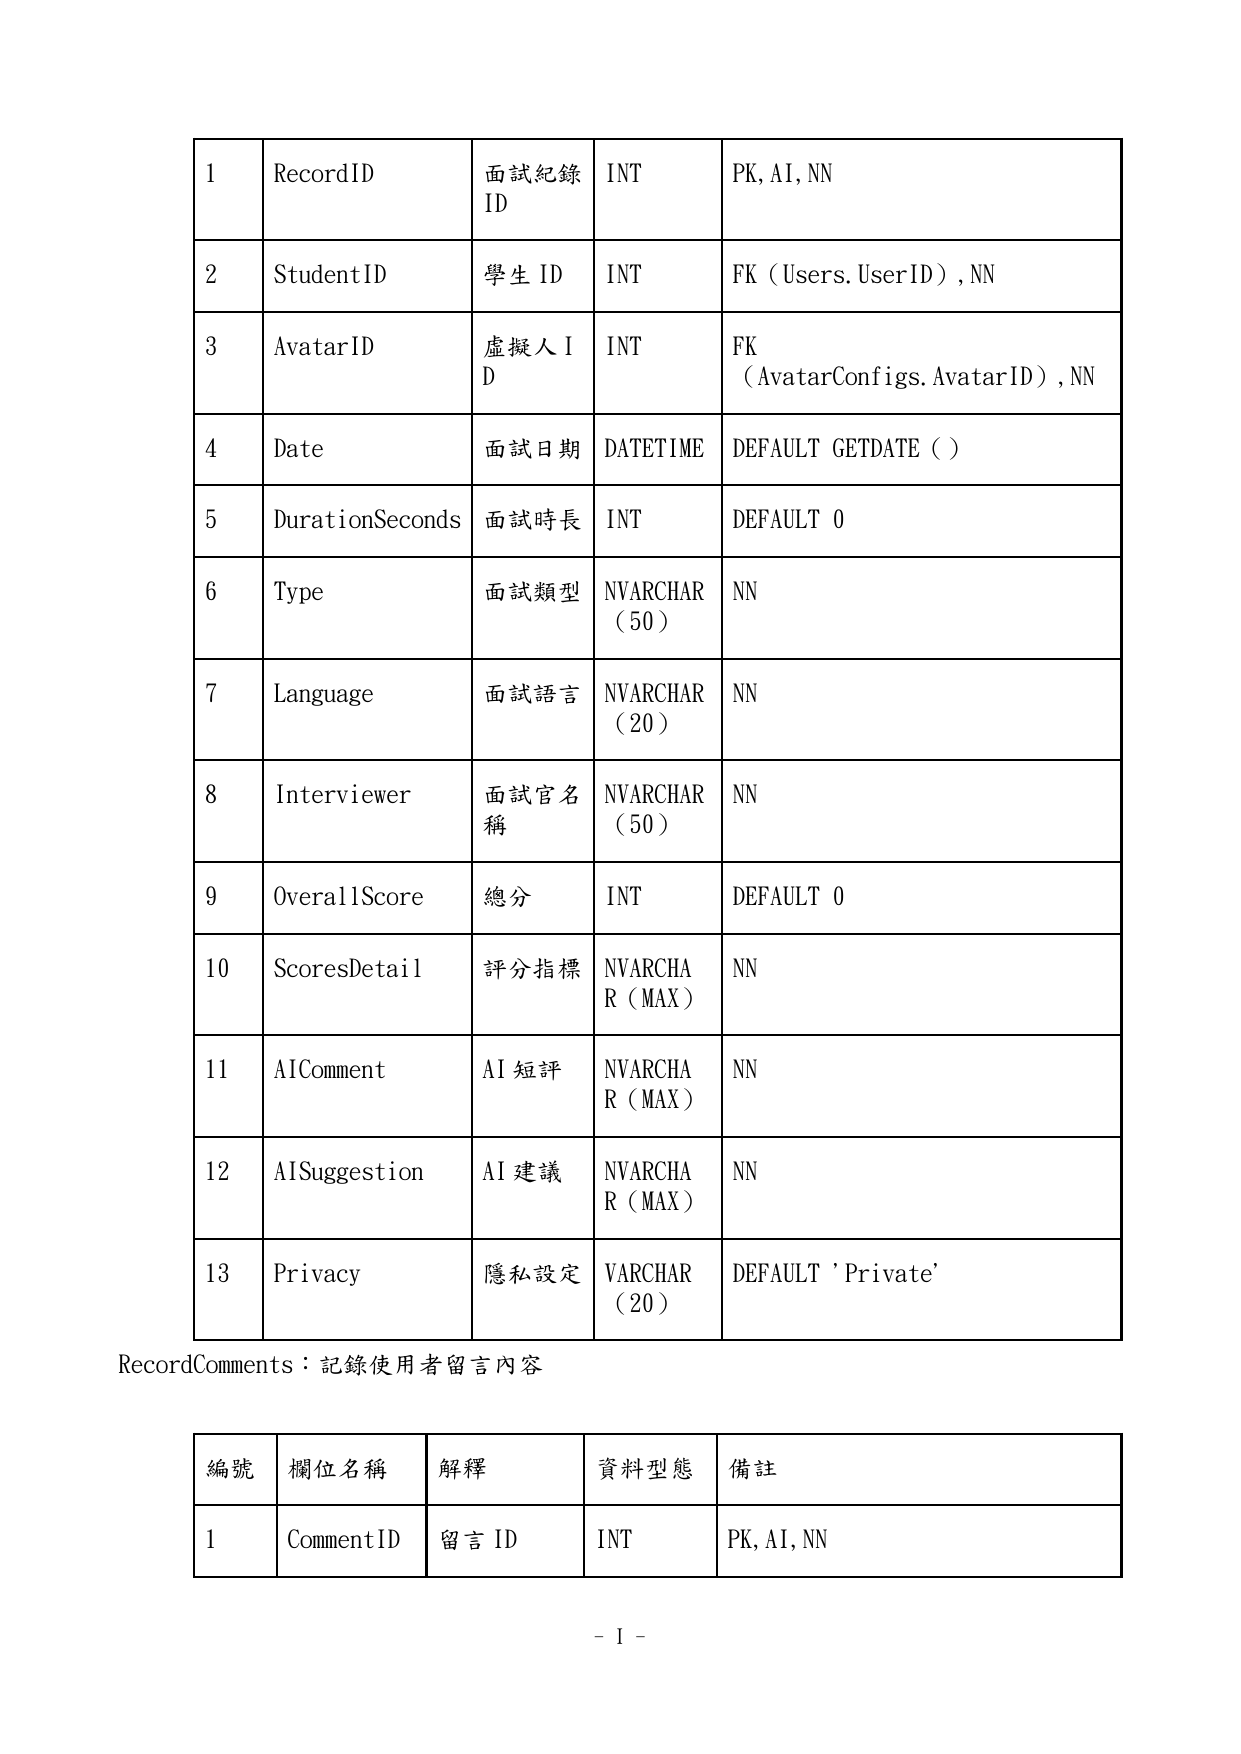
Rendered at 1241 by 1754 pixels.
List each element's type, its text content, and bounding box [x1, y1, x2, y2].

table_cell 12 [195, 1138, 262, 1237]
table_cell AvatarID [264, 313, 471, 412]
table_cell DEFAULT 'Private' [723, 1240, 1120, 1339]
table_cell 2 [195, 241, 262, 311]
table_cell 1 [195, 140, 262, 239]
table_cell 總分 [473, 863, 593, 932]
table_cell VARCHAR（20） [595, 1240, 721, 1339]
table_cell CommentID [278, 1506, 425, 1576]
table_cell Privacy [264, 1240, 471, 1339]
table_cell AI短評 [473, 1036, 593, 1136]
table_header 備註 [718, 1435, 1120, 1504]
table_header 資料型態 [585, 1435, 716, 1504]
table_cell DEFAULT 0 [723, 486, 1120, 556]
table_cell 面試語言 [473, 660, 593, 759]
table_cell OverallScore [264, 863, 471, 932]
table_cell 隱私設定 [473, 1240, 593, 1339]
table_cell INT [585, 1506, 716, 1576]
table_cell 8 [195, 761, 262, 861]
table_cell FK（Users.UserID）,NN [723, 241, 1120, 311]
table_cell 1 [195, 1506, 276, 1576]
table_cell RecordID [264, 140, 471, 239]
table_header 欄位名稱 [278, 1435, 425, 1504]
table_cell 9 [195, 863, 262, 932]
table_cell 面試紀錄ID [473, 140, 593, 239]
table_cell DEFAULT GETDATE（） [723, 415, 1120, 484]
table_cell 6 [195, 558, 262, 657]
table_cell 評分指標 [473, 935, 593, 1034]
text RecordComments：記錄使用者留言內容 [118, 1347, 1122, 1377]
table_cell NVARCHAR（MAX） [595, 1138, 721, 1237]
table_cell DATETIME [595, 415, 721, 484]
table_header 解釋 [428, 1435, 583, 1504]
table_cell 面試官名稱 [473, 761, 593, 861]
table_cell Language [264, 660, 471, 759]
table_cell 10 [195, 935, 262, 1034]
table_cell INT [595, 313, 721, 412]
table_cell ScoresDetail [264, 935, 471, 1034]
table_cell Date [264, 415, 471, 484]
table_cell StudentID [264, 241, 471, 311]
table_cell NVARCHAR（MAX） [595, 935, 721, 1034]
table_cell NVARCHAR（50） [595, 558, 721, 657]
table_cell NN [723, 558, 1120, 657]
table_cell NVARCHAR（20） [595, 660, 721, 759]
table_cell PK,AI,NN [718, 1506, 1120, 1576]
table_cell DEFAULT 0 [723, 863, 1120, 932]
table_cell 4 [195, 415, 262, 484]
table_cell 3 [195, 313, 262, 412]
table_cell 面試時長 [473, 486, 593, 556]
table_cell INT [595, 140, 721, 239]
table_cell NN [723, 935, 1120, 1034]
table_cell 面試日期 [473, 415, 593, 484]
table_cell 11 [195, 1036, 262, 1136]
table_cell PK,AI,NN [723, 140, 1120, 239]
table_cell AI建議 [473, 1138, 593, 1237]
table_header 編號 [195, 1435, 276, 1504]
table_cell AIComment [264, 1036, 471, 1136]
table_cell NN [723, 1036, 1120, 1136]
table_cell NN [723, 761, 1120, 861]
table_cell NVARCHAR（50） [595, 761, 721, 861]
table_cell 13 [195, 1240, 262, 1339]
table_cell FK （AvatarConfigs.AvatarID）,NN [723, 313, 1120, 412]
table_cell INT [595, 486, 721, 556]
table_cell Type [264, 558, 471, 657]
table_cell 留言ID [428, 1506, 583, 1576]
table_cell INT [595, 241, 721, 311]
table_cell NVARCHAR（MAX） [595, 1036, 721, 1136]
table_cell NN [723, 660, 1120, 759]
table_cell Interviewer [264, 761, 471, 861]
table_cell 虛擬人ID [473, 313, 593, 412]
table_cell NN [723, 1138, 1120, 1237]
table_cell 5 [195, 486, 262, 556]
table_cell 面試類型 [473, 558, 593, 657]
table_cell 7 [195, 660, 262, 759]
table_cell INT [595, 863, 721, 932]
table_cell DurationSeconds [264, 486, 471, 556]
table_cell AISuggestion [264, 1138, 471, 1237]
table_cell 學生ID [473, 241, 593, 311]
